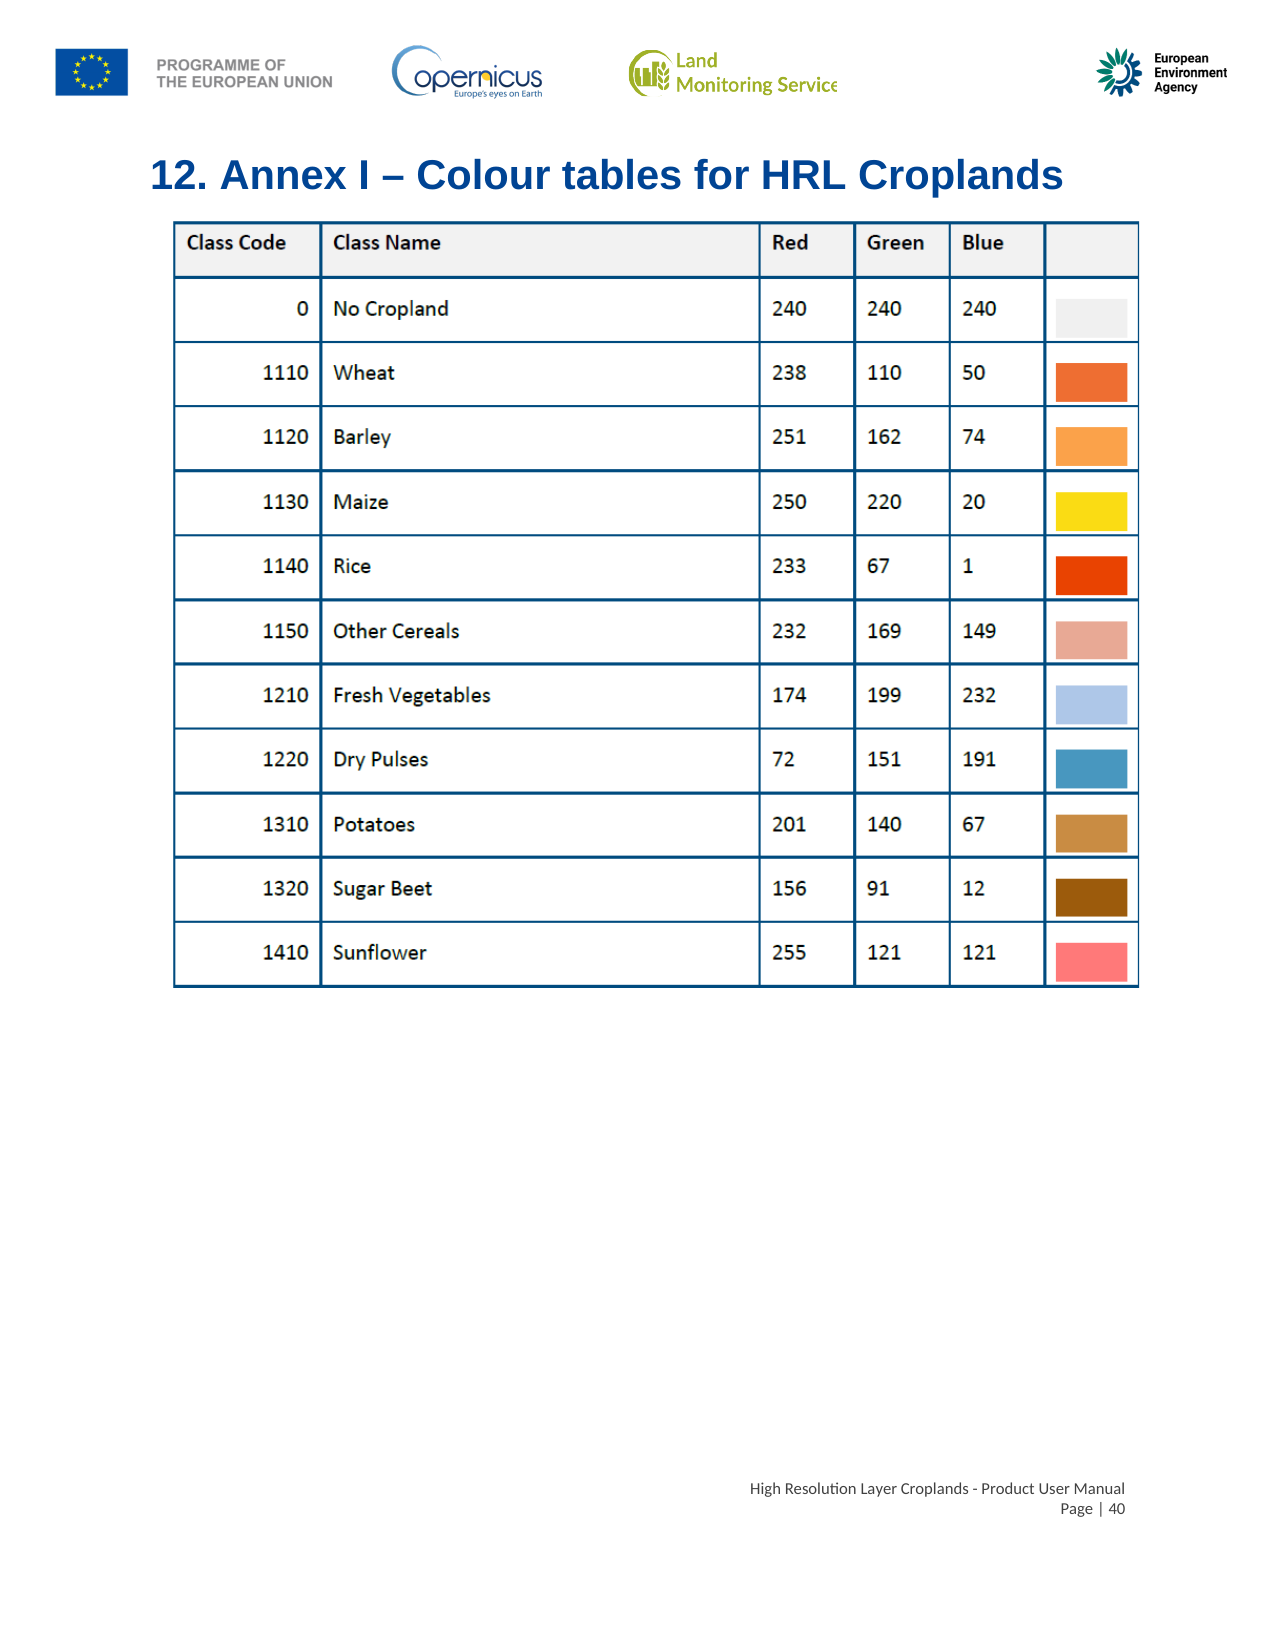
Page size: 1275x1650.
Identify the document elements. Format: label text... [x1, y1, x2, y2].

picture [168, 216, 1140, 988]
picture [29, 21, 351, 124]
subtitle 12. Annex I – Colour tables for HRL Croplands [150, 150, 1125, 198]
picture [628, 50, 837, 97]
picture [1094, 46, 1228, 97]
picture [371, 15, 560, 130]
